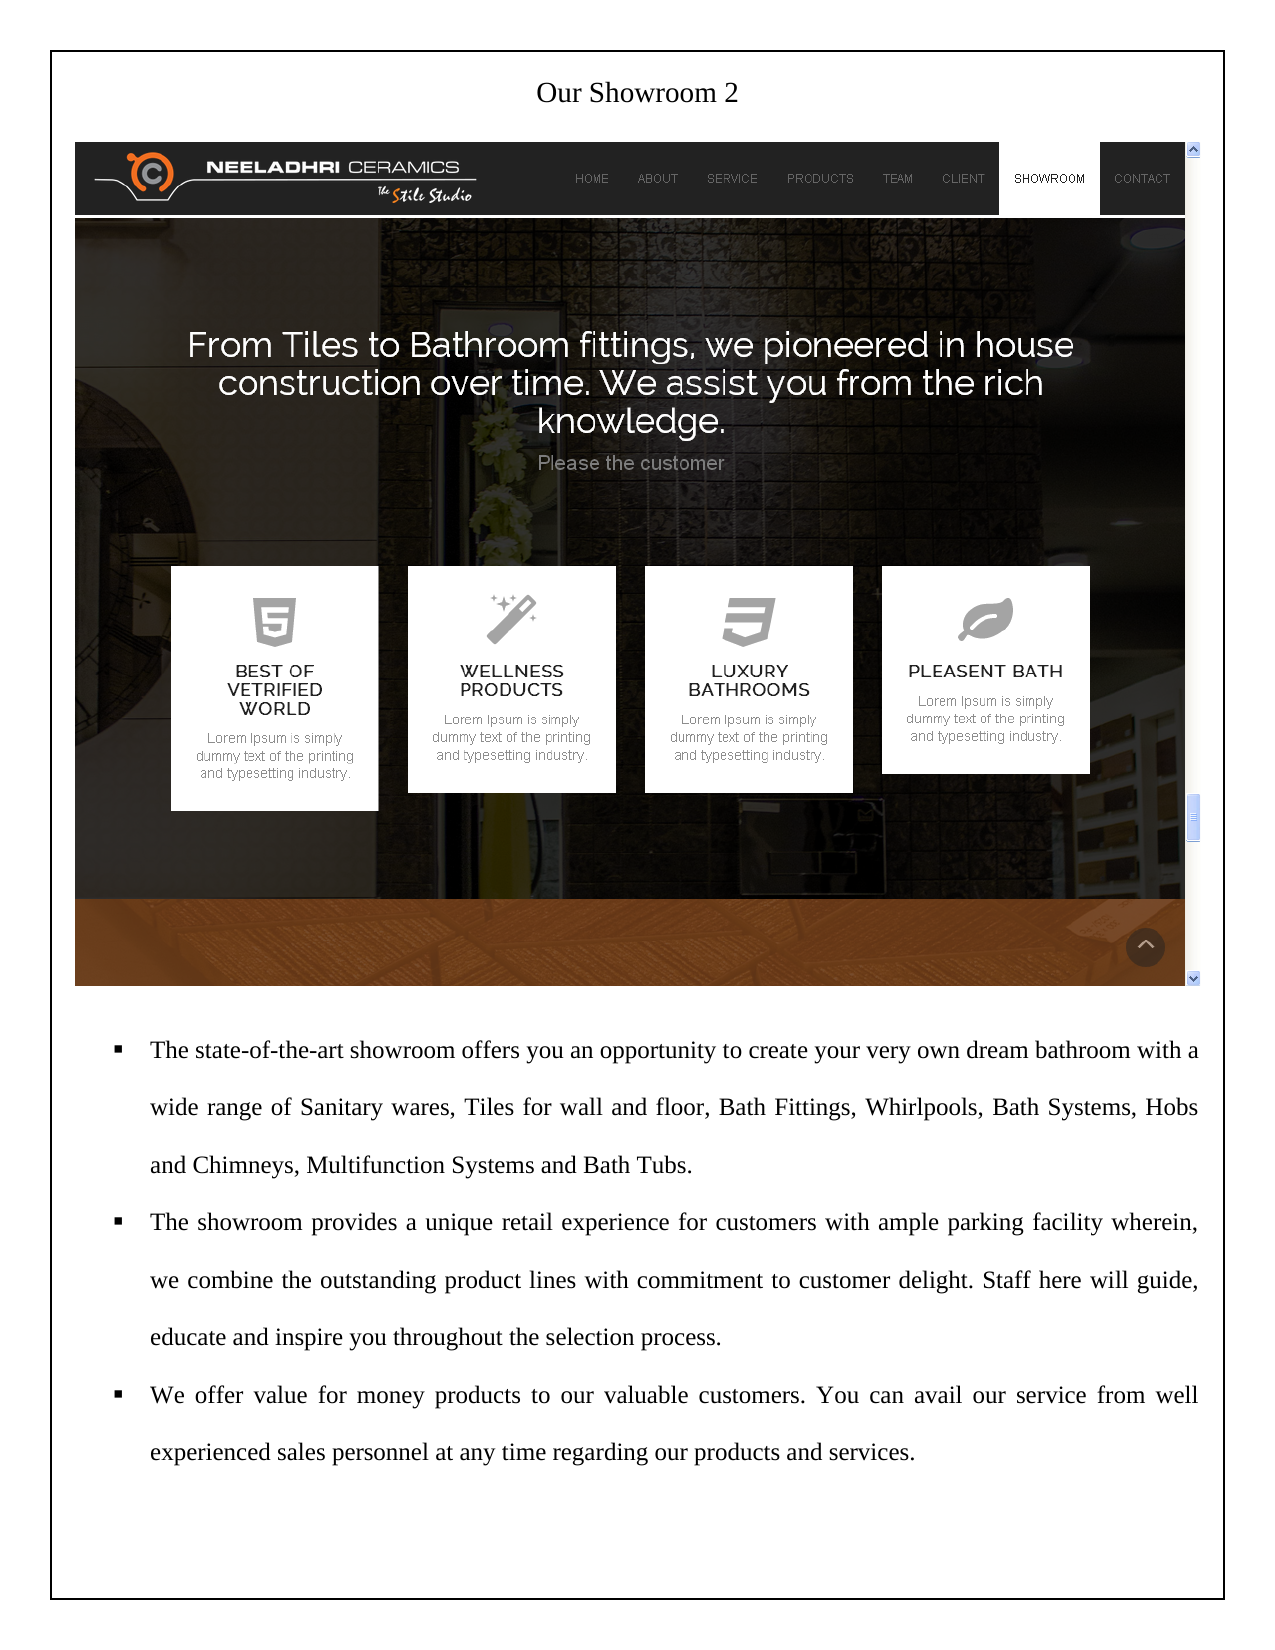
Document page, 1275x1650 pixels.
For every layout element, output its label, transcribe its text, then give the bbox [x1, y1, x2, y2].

text Our Showroom 2 [75, 75, 1200, 108]
list The showroom provides a unique retail experience for customers with ample parking facility wherein, we combine the outstanding product lines with commitment to customer delight. Staff here will guide, educate and inspire you throughout the selection process. [112, 1207, 1200, 1351]
list The state-of-the-art showroom offers you an opportunity to create your very own dream bathroom with a wide range of Sanitary wares, Tiles for wall and floor, Bath Fittings, Whirlpools, Bath Systems, Hobs and Chimneys, Multifunction Systems and Bath Tubs. [112, 1035, 1200, 1178]
picture [75, 142, 1200, 986]
list We offer value for money products to our valuable customers. You can avail our service from well experienced sales personnel at any time regarding our products and services. [112, 1380, 1200, 1466]
